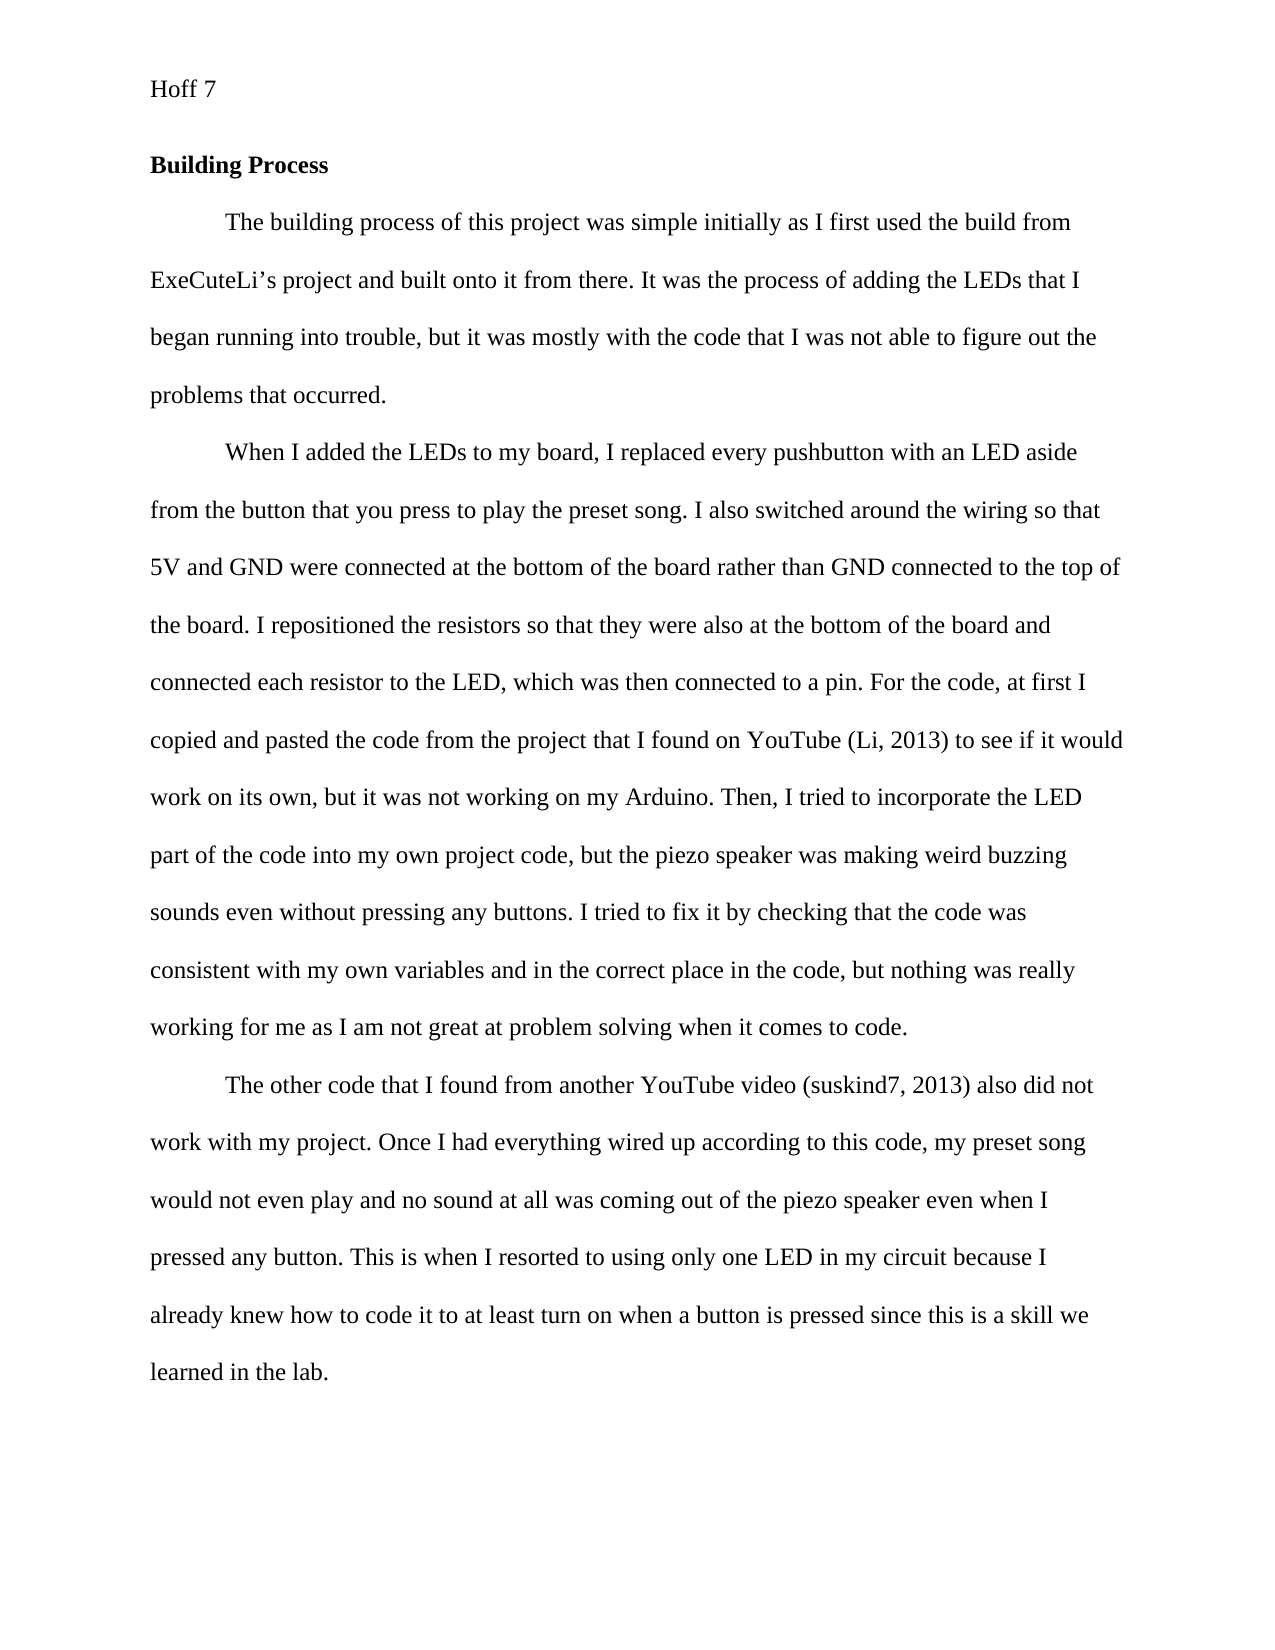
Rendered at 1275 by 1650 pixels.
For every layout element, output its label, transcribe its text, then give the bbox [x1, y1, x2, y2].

text The building process of this project was simple initially as I first used the build from ExeCuteLi’s project and built onto it from there. It was the process of adding the LEDs that I began running into trouble, but it was mostly with the code that I was not able to figure out the problems that occurred. [150, 207, 1125, 409]
text When I added the LEDs to my board, I replaced every pushbutton with an LED aside from the button that you press to play the preset song. I also switched around the wiring so that 5V and GND were connected at the bottom of the board rather than GND connected to the top of the board. I repositioned the resistors so that they were also at the bottom of the board and connected each resistor to the LED, which was then connected to a pin. For the code, at first I copied and pasted the code from the project that I found on YouTube (Li, 2013) to see if it would work on its own, but it was not working on my Arduino. Then, I tried to incorporate the LED part of the code into my own project code, but the piezo speaker was making weird buzzing sounds even without pressing any buttons. I tried to fix it by checking that the code was consistent with my own variables and in the correct place in the code, but nothing was really working for me as I am not great at problem solving when it comes to code. [150, 437, 1125, 1041]
text The other code that I found from another YouTube video (suskind7, 2013) also did not work with my project. Once I had everything wired up according to this code, my preset song would not even play and no sound at all was coming out of the piezo speaker even when I pressed any button. This is when I resorted to using only one LED in my circuit because I already knew how to code it to at least turn on when a button is pressed since this is a skill we learned in the lab. [150, 1070, 1125, 1386]
text Building Process [150, 150, 1125, 179]
